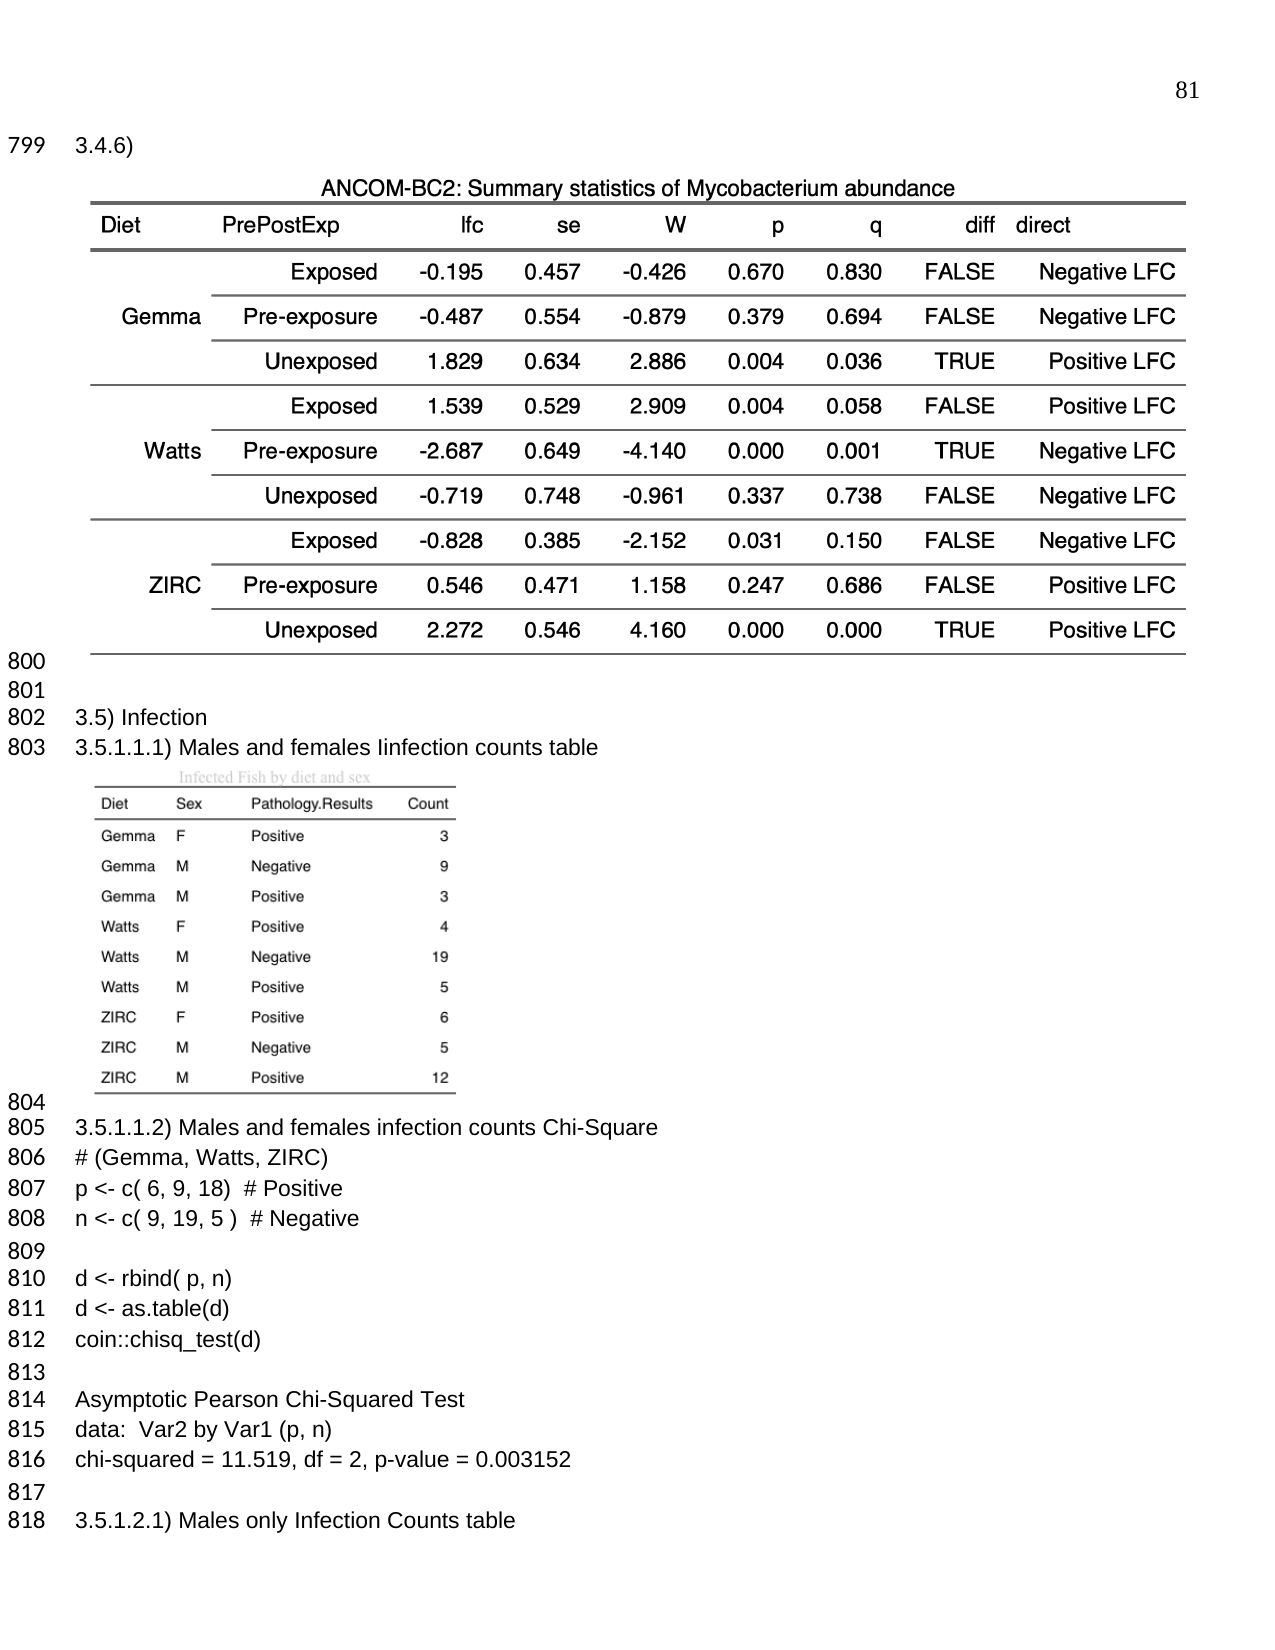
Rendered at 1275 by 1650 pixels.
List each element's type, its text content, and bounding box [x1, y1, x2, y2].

text chi-squared = 11.519, df = 2, p-value = 0.003152 [75, 1446, 1200, 1473]
text n <- c( 9, 19, 5 ) # Negative [75, 1205, 1200, 1231]
text p <- c( 6, 9, 18) # Positive [75, 1174, 1200, 1201]
text d <- rbind( p, n) [75, 1265, 1200, 1291]
text 3.4.6) [75, 132, 1200, 163]
text 3.5.1.1.1) Males and females Iinfection counts table [75, 734, 1200, 761]
text 3.5) Infection [75, 704, 1200, 730]
picture [81, 764, 480, 1111]
text Asymptotic Pearson Chi-Squared Test [75, 1386, 1200, 1412]
text d <- as.table(d) [75, 1295, 1200, 1322]
text 3.5.1.2.1) Males only Infection Counts table [75, 1507, 1200, 1533]
text coin::chisq_test(d) [75, 1326, 1200, 1352]
text data: Var2 by Var1 (p, n) [75, 1416, 1200, 1442]
picture [75, 163, 1200, 670]
text 3.5.1.1.2) Males and females infection counts Chi-Square [75, 1114, 1200, 1140]
text # (Gemma, Watts, ZIRC) [75, 1144, 1200, 1171]
